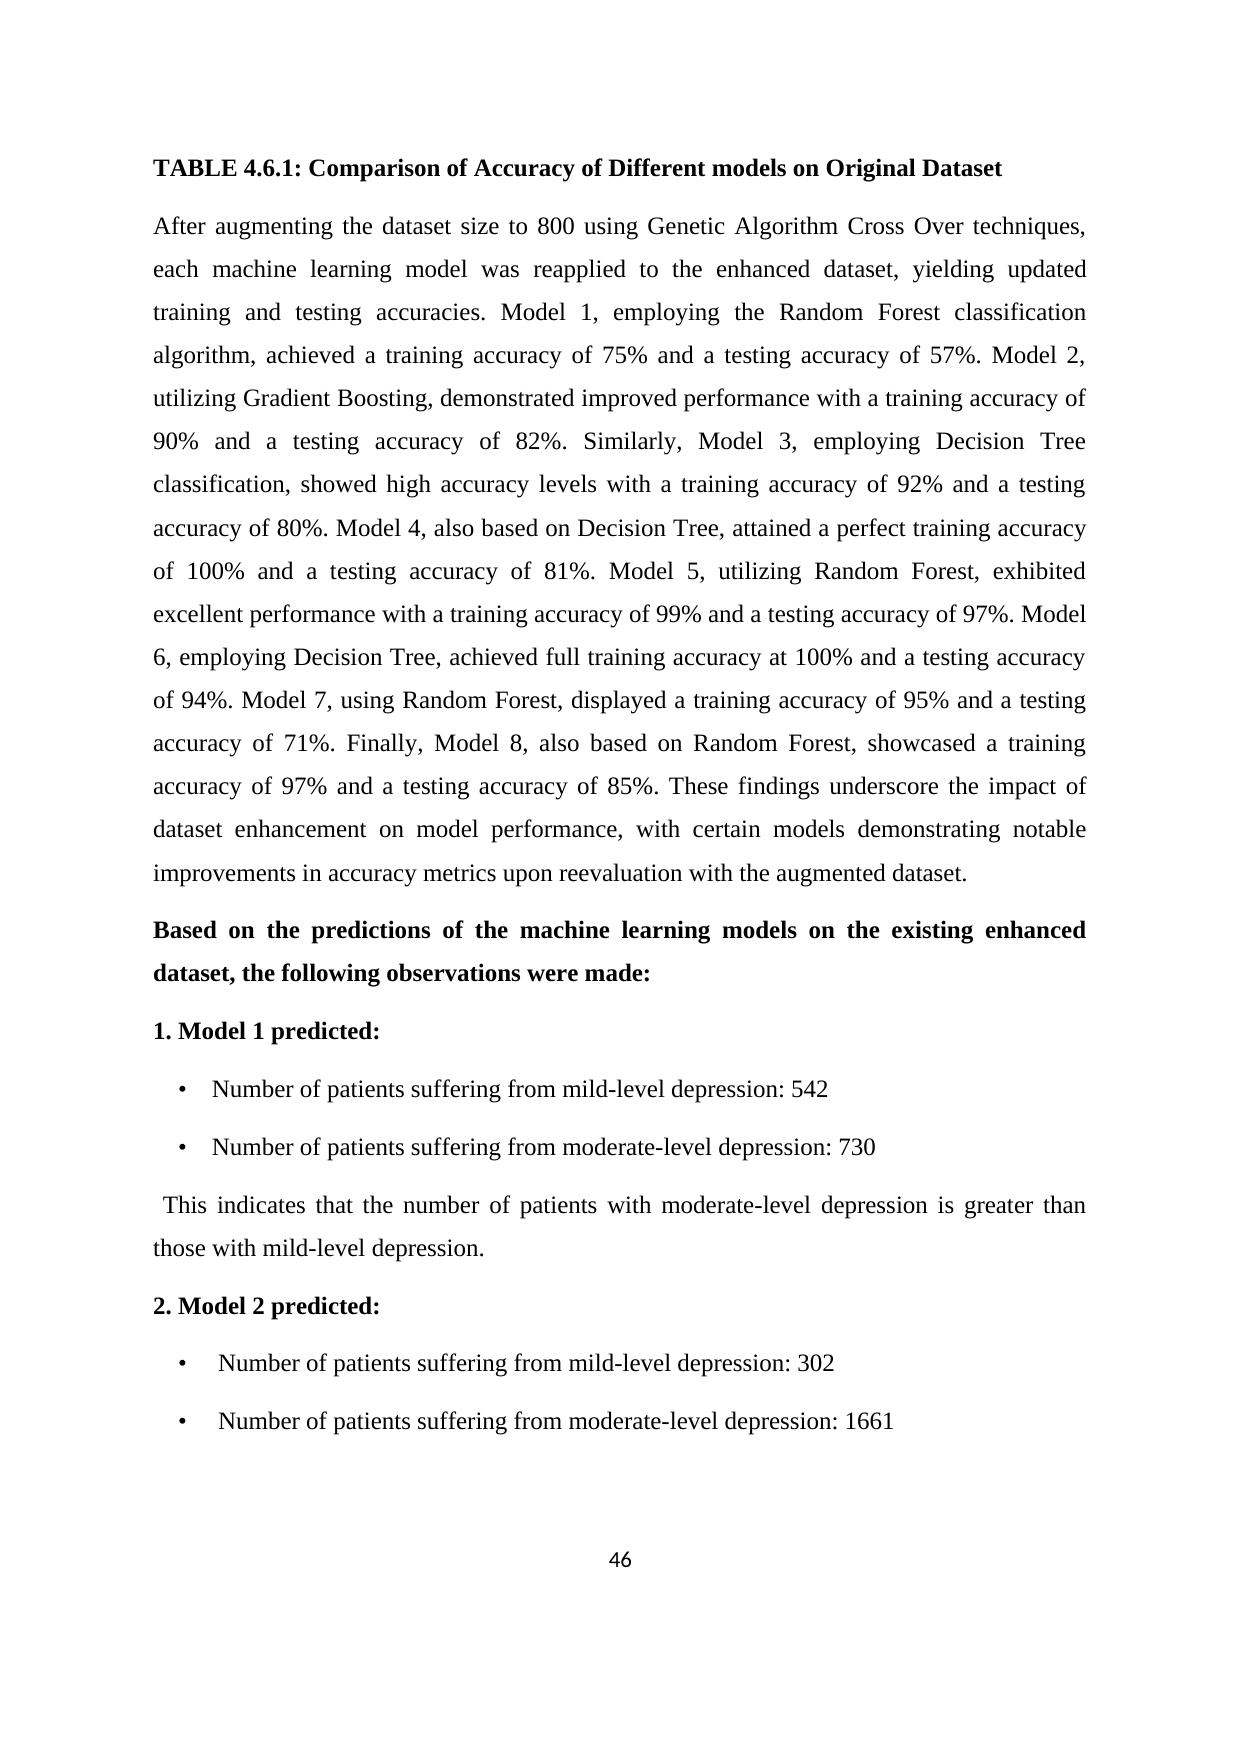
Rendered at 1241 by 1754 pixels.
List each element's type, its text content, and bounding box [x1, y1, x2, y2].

text Based on the predictions of the machine learning models on the existing enhanced dataset, the following observations were made: [153, 915, 1087, 987]
text • Number of patients suffering from mild-level depression: 302 [153, 1348, 1087, 1377]
text 1. Model 1 predicted: [153, 1016, 1087, 1045]
text This indicates that the number of patients with moderate-level depression is greater than those with mild-level depression. [153, 1190, 1087, 1262]
text • Number of patients suffering from moderate-level depression: 1661 [153, 1406, 1087, 1435]
text TABLE 4.6.1: Comparison of Accuracy of Different models on Original Dataset [153, 153, 1087, 182]
text 2. Model 2 predicted: [153, 1291, 1087, 1319]
text After augmenting the dataset size to 800 using Genetic Algorithm Cross Over techniques, each machine learning model was reapplied to the enhanced dataset, yielding updated training and testing accuracies. Model 1, employing the Random Forest classification algorithm, achieved a training accuracy of 75% and a testing accuracy of 57%. Model 2, utilizing Gradient Boosting, demonstrated improved performance with a training accuracy of 90% and a testing accuracy of 82%. Similarly, Model 3, employing Decision Tree classification, showed high accuracy levels with a training accuracy of 92% and a testing accuracy of 80%. Model 4, also based on Decision Tree, attained a perfect training accuracy of 100% and a testing accuracy of 81%. Model 5, utilizing Random Forest, exhibited excellent performance with a training accuracy of 99% and a testing accuracy of 97%. Model 6, employing Decision Tree, achieved full training accuracy at 100% and a testing accuracy of 94%. Model 7, using Random Forest, displayed a training accuracy of 95% and a testing accuracy of 71%. Finally, Model 8, also based on Random Forest, showcased a training accuracy of 97% and a testing accuracy of 85%. These findings underscore the impact of dataset enhancement on model performance, with certain models demonstrating notable improvements in accuracy metrics upon reevaluation with the augmented dataset. [153, 211, 1087, 886]
text • Number of patients suffering from mild-level depression: 542 [153, 1074, 1087, 1103]
text • Number of patients suffering from moderate-level depression: 730 [153, 1132, 1087, 1161]
